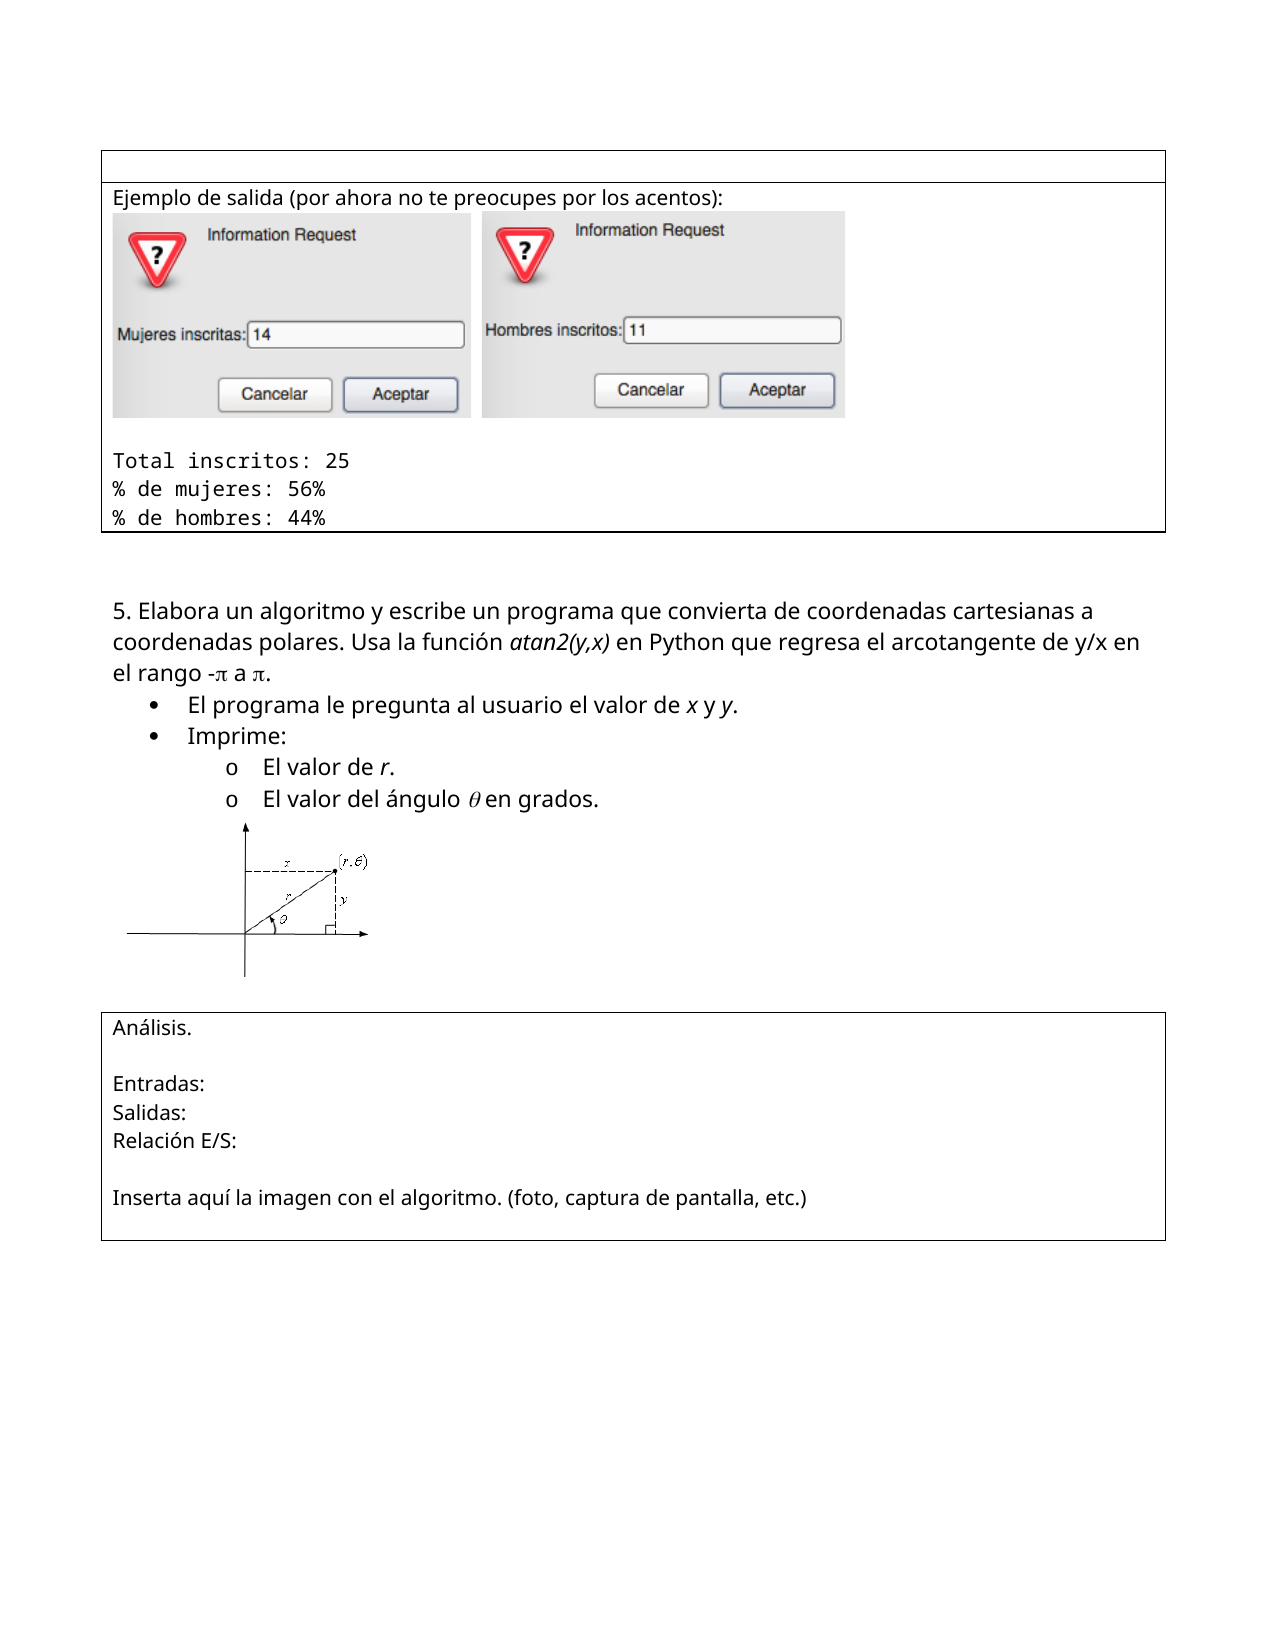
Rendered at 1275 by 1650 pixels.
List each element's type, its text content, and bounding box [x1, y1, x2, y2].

list El valor del ángulo en grados. [225, 782, 1162, 814]
table_cell Ejemplo de salida (por ahora no te preocupes por los acentos): Total inscritos: 25 % de mujeres: 56% % de hombres: 44% [102, 183, 1165, 531]
picture [481, 211, 846, 418]
picture [112, 813, 376, 981]
list El valor de r. [225, 751, 1162, 782]
picture [112, 213, 472, 418]
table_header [102, 1013, 1165, 1240]
list Imprime: [150, 720, 1162, 751]
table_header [102, 151, 1165, 182]
list El programa le pregunta al usuario el valor de x y y. [150, 689, 1162, 720]
text 5. Elabora un algoritmo y escribe un programa que convierta de coordenadas cartesianas a coordenadas polares. Usa la función atan2(y,x) en Python que regresa el arcotangente de y/x en el rango - a . [112, 595, 1162, 689]
